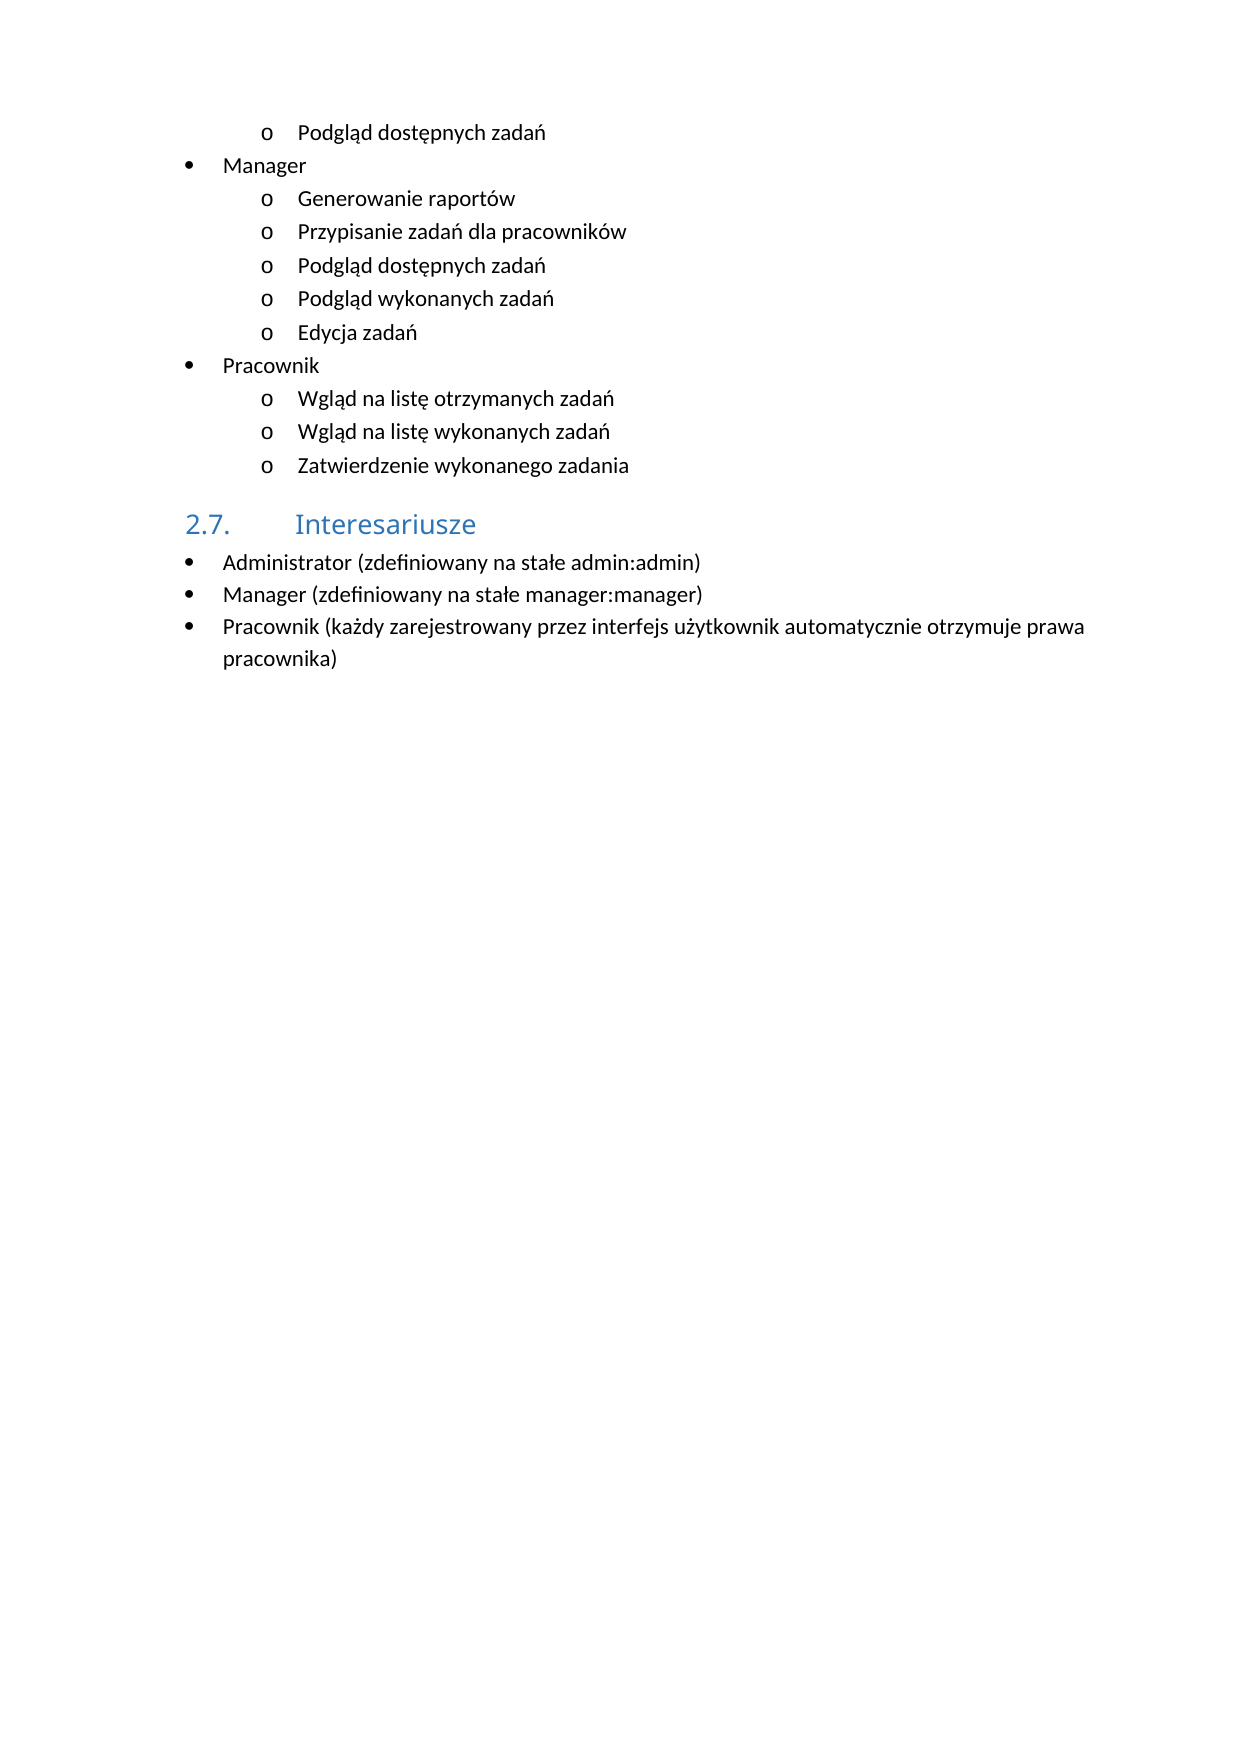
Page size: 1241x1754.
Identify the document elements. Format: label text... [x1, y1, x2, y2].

subtitle Interesariusze [185, 505, 1093, 542]
list Podgląd wykonanych zadań [260, 284, 1093, 314]
list Zatwierdzenie wykonanego zadania [260, 451, 1093, 480]
list Wgląd na listę wykonanych zadań [260, 417, 1093, 446]
list Podgląd dostępnych zadań [260, 251, 1093, 280]
list Manager (zdefiniowany na stałe manager:manager) [185, 580, 1093, 608]
list Administrator (zdefiniowany na stałe admin:admin) [185, 548, 1093, 576]
list Manager [185, 152, 1093, 180]
list Przypisanie zadań dla pracowników [260, 217, 1093, 247]
list Pracownik [185, 352, 1093, 379]
list Wgląd na listę otrzymanych zadań [260, 384, 1093, 413]
list Podgląd dostępnych zadań [260, 118, 1093, 147]
list Edycja zadań [260, 318, 1093, 347]
list Generowanie raportów [260, 184, 1093, 213]
list Pracownik (każdy zarejestrowany przez interfejs użytkownik automatycznie otrzymuje prawa pracownika) [185, 612, 1093, 672]
